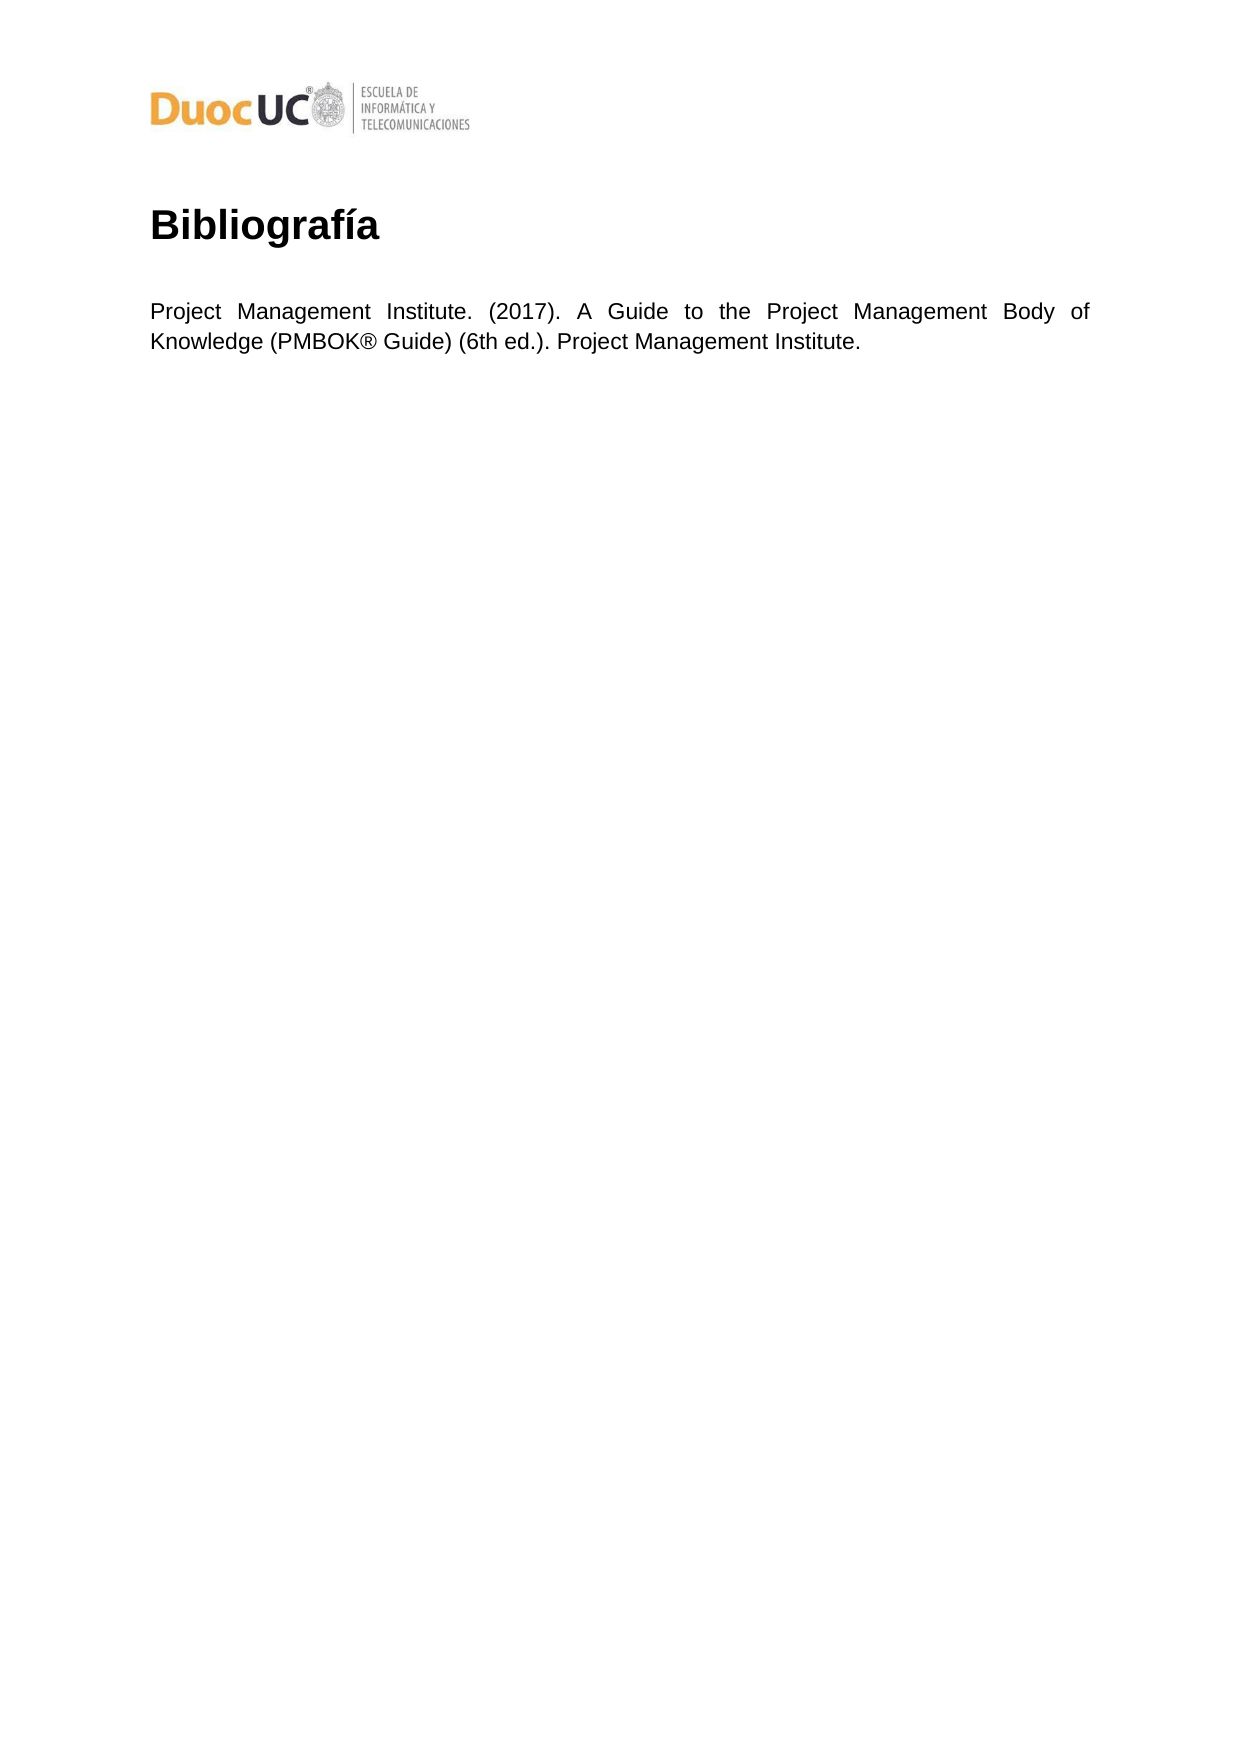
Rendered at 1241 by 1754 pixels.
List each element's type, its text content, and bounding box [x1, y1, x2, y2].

picture [150, 75, 470, 155]
text Project Management Institute. (2017). A Guide to the Project Management Body of Knowledge (PMBOK® Guide) (6th ed.). Project Management Institute. [150, 298, 1090, 354]
subtitle Bibliografía [150, 200, 1090, 248]
